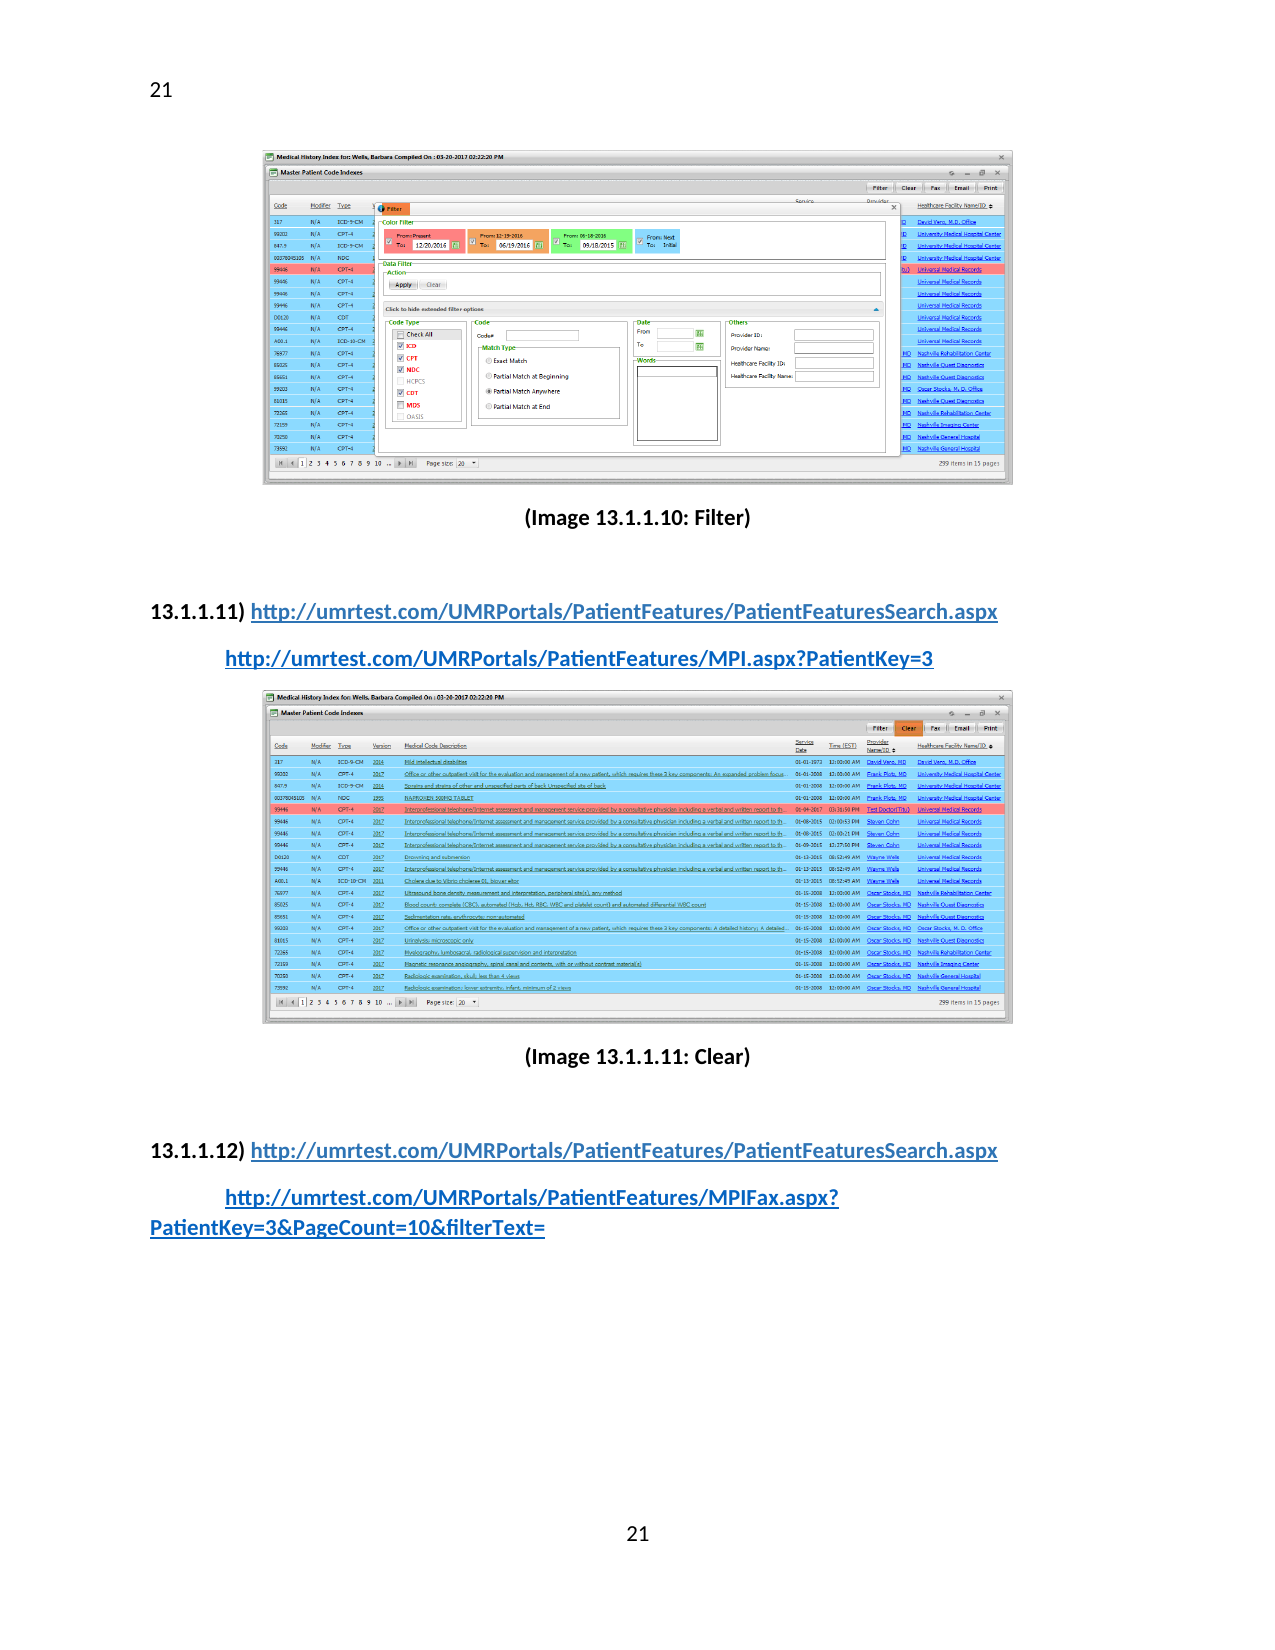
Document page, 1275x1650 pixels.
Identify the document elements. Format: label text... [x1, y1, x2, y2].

text http://umrtest.com/UMRPortals/PatientFeatures/MPI.aspx?PatientKey=3 [150, 644, 1125, 672]
text http://umrtest.com/UMRPortals/PatientFeatures/MPIFax.aspx?PatientKey=3&PageCount=10&filterText= [150, 1183, 1125, 1241]
text 13.1.1.11) http://umrtest.com/UMRPortals/PatientFeatures/PatientFeaturesSearch.aspx [150, 597, 1125, 625]
text (Image 13.1.1.10: Filter) [150, 503, 1125, 531]
text (Image 13.1.1.11: Clear) [150, 1042, 1125, 1070]
text 13.1.1.12) http://umrtest.com/UMRPortals/PatientFeatures/PatientFeaturesSearch.aspx [150, 1136, 1125, 1164]
